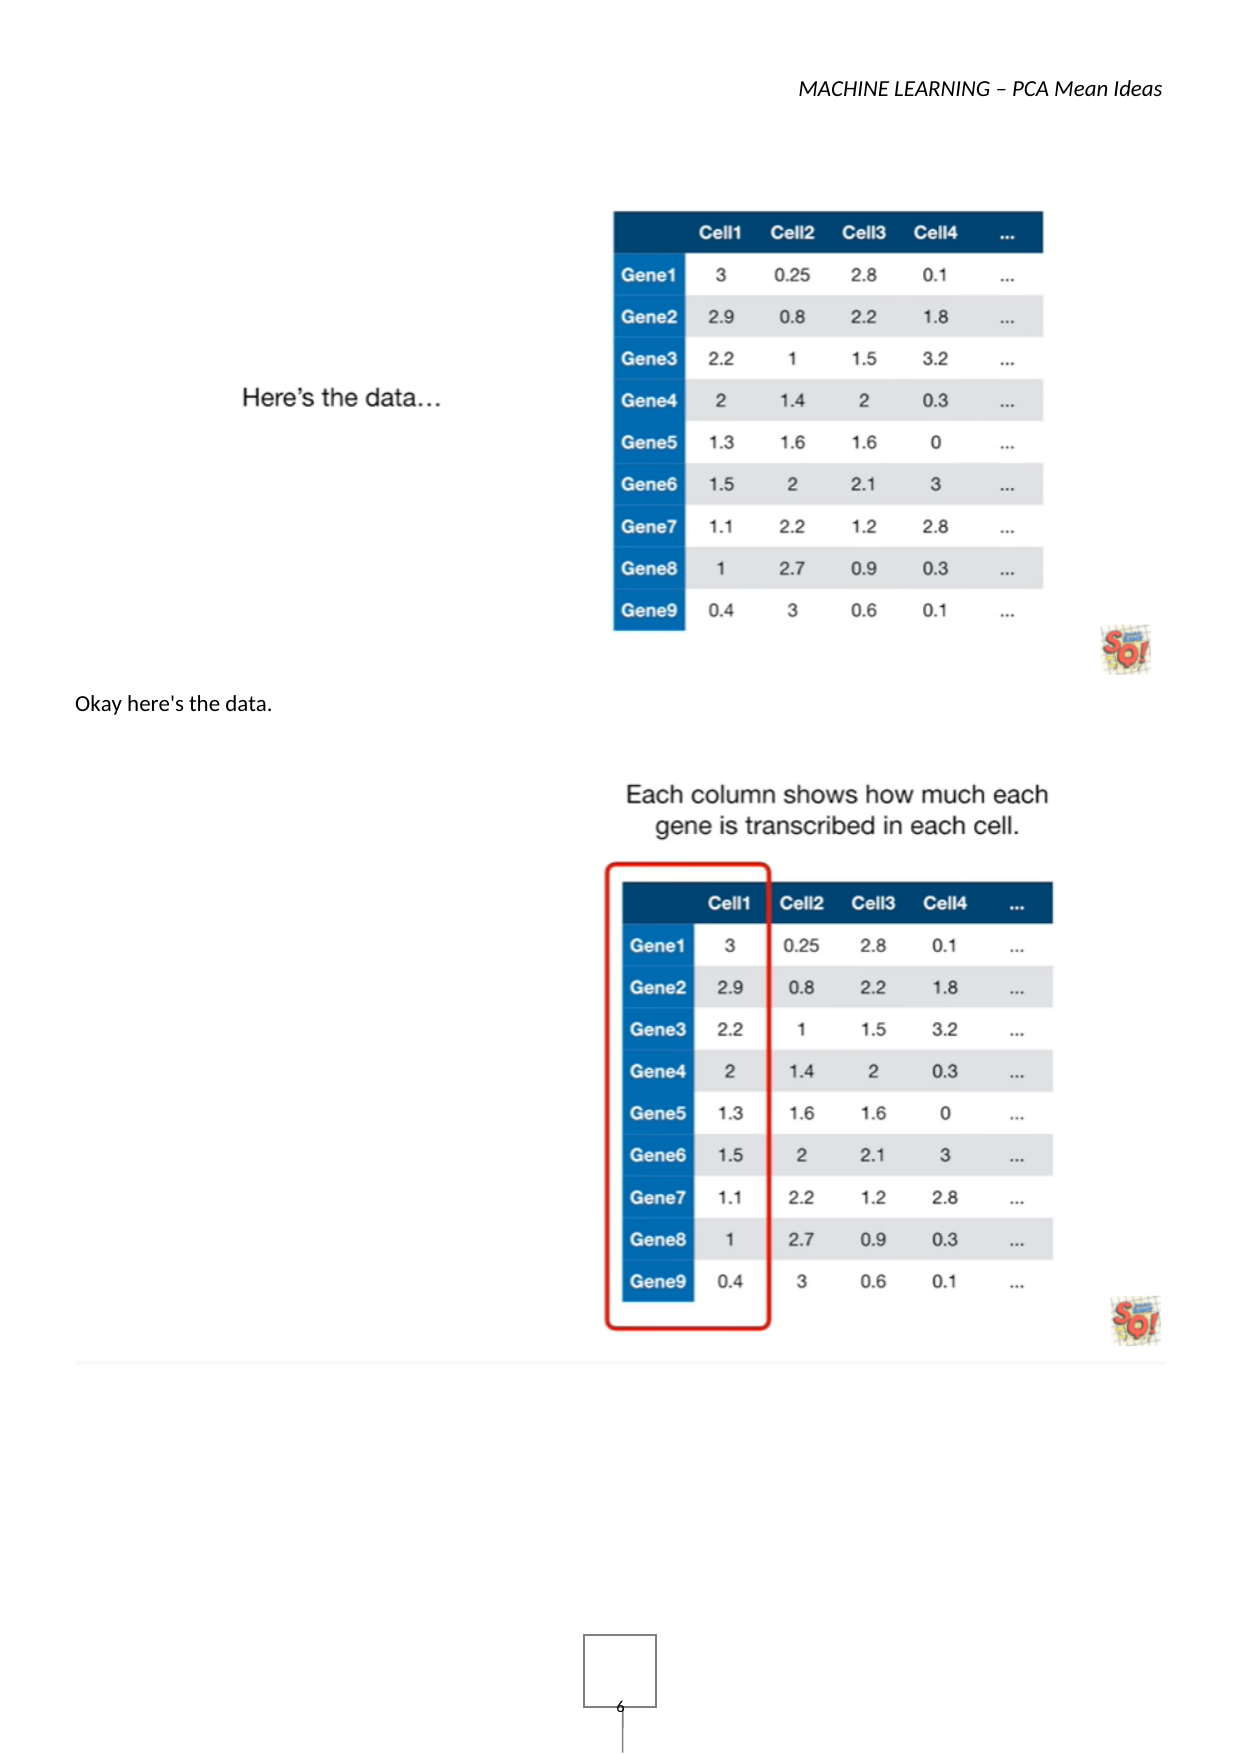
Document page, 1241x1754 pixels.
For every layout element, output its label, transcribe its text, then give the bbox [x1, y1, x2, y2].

picture [75, 101, 1166, 690]
text Okay here's the data. [75, 690, 1165, 717]
picture [75, 745, 1166, 1365]
